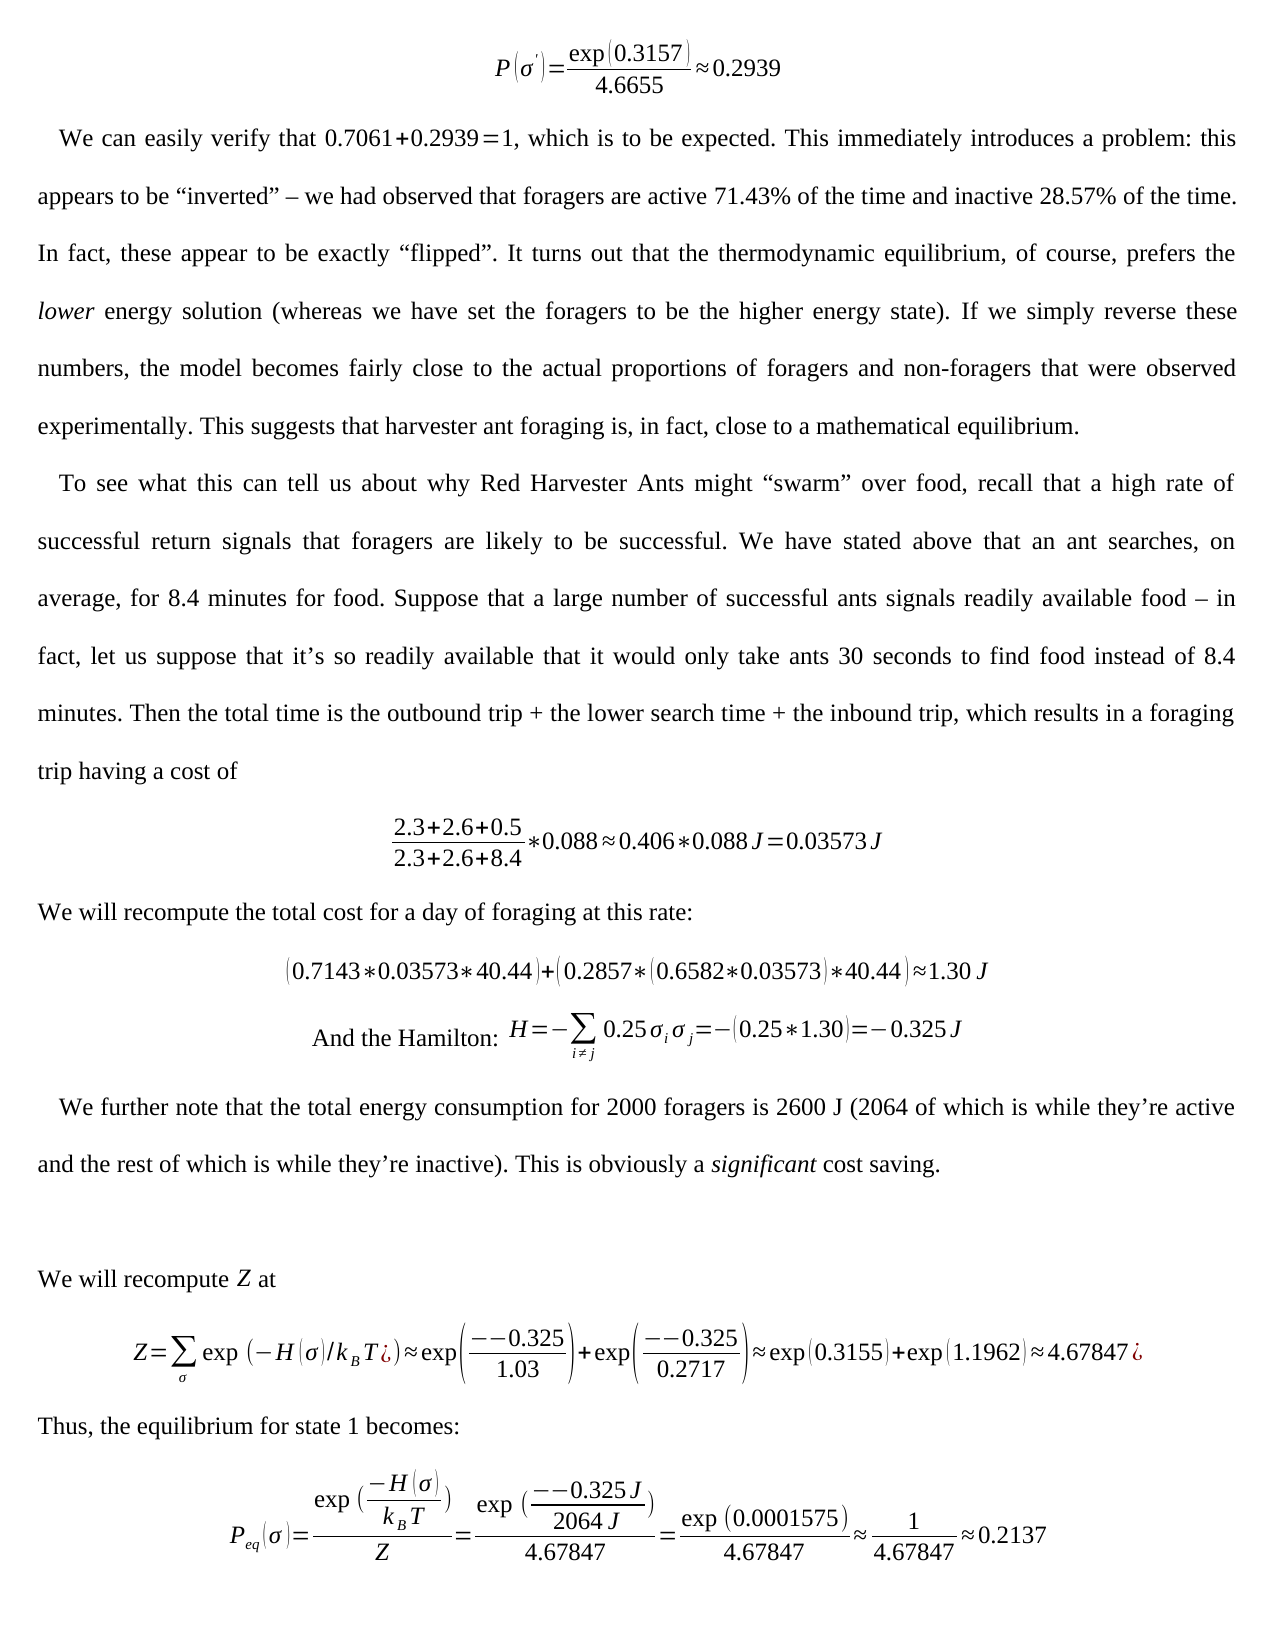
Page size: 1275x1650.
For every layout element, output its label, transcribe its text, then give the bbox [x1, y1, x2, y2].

text And the Hamilton: [37, 1012, 1237, 1063]
text We further note that the total energy consumption for 2000 foragers is 2600 J (2064 of which is while they’re active and the rest of which is while they’re inactive). This is obviously a significant cost saving. [37, 1092, 1237, 1178]
text We can easily verify that , which is to be expected. This immediately introduces a problem: this appears to be “inverted” – we had observed that foragers are active 71.43% of the time and inactive 28.57% of the time. In fact, these appear to be exactly “flipped”. It turns out that the thermodynamic equilibrium, of course, prefers the lower energy solution (whereas we have set the foragers to be the higher energy state). If we simply reverse these numbers, the model becomes fairly close to the actual proportions of foragers and non-foragers that were observed experimentally. This suggests that harvester ant foraging is, in fact, close to a mathematical equilibrium. [37, 123, 1237, 440]
text Thus, the equilibrium for state 1 becomes: [37, 1411, 1237, 1439]
text To see what this can tell us about why Red Harvester Ants might “swarm” over food, recall that a high rate of successful return signals that foragers are likely to be successful. We have stated above that an ant searches, on average, for 8.4 minutes for food. Suppose that a large number of successful ants signals readily available food – in fact, let us suppose that it’s so readily available that it would only take ants 30 seconds to find food instead of 8.4 minutes. Then the total time is the outbound trip + the lower search time + the inbound trip, which results in a foraging trip having a cost of [37, 468, 1237, 785]
text We will recompute at [37, 1264, 1237, 1293]
text We will recompute the total cost for a day of foraging at this rate: [37, 897, 1237, 925]
